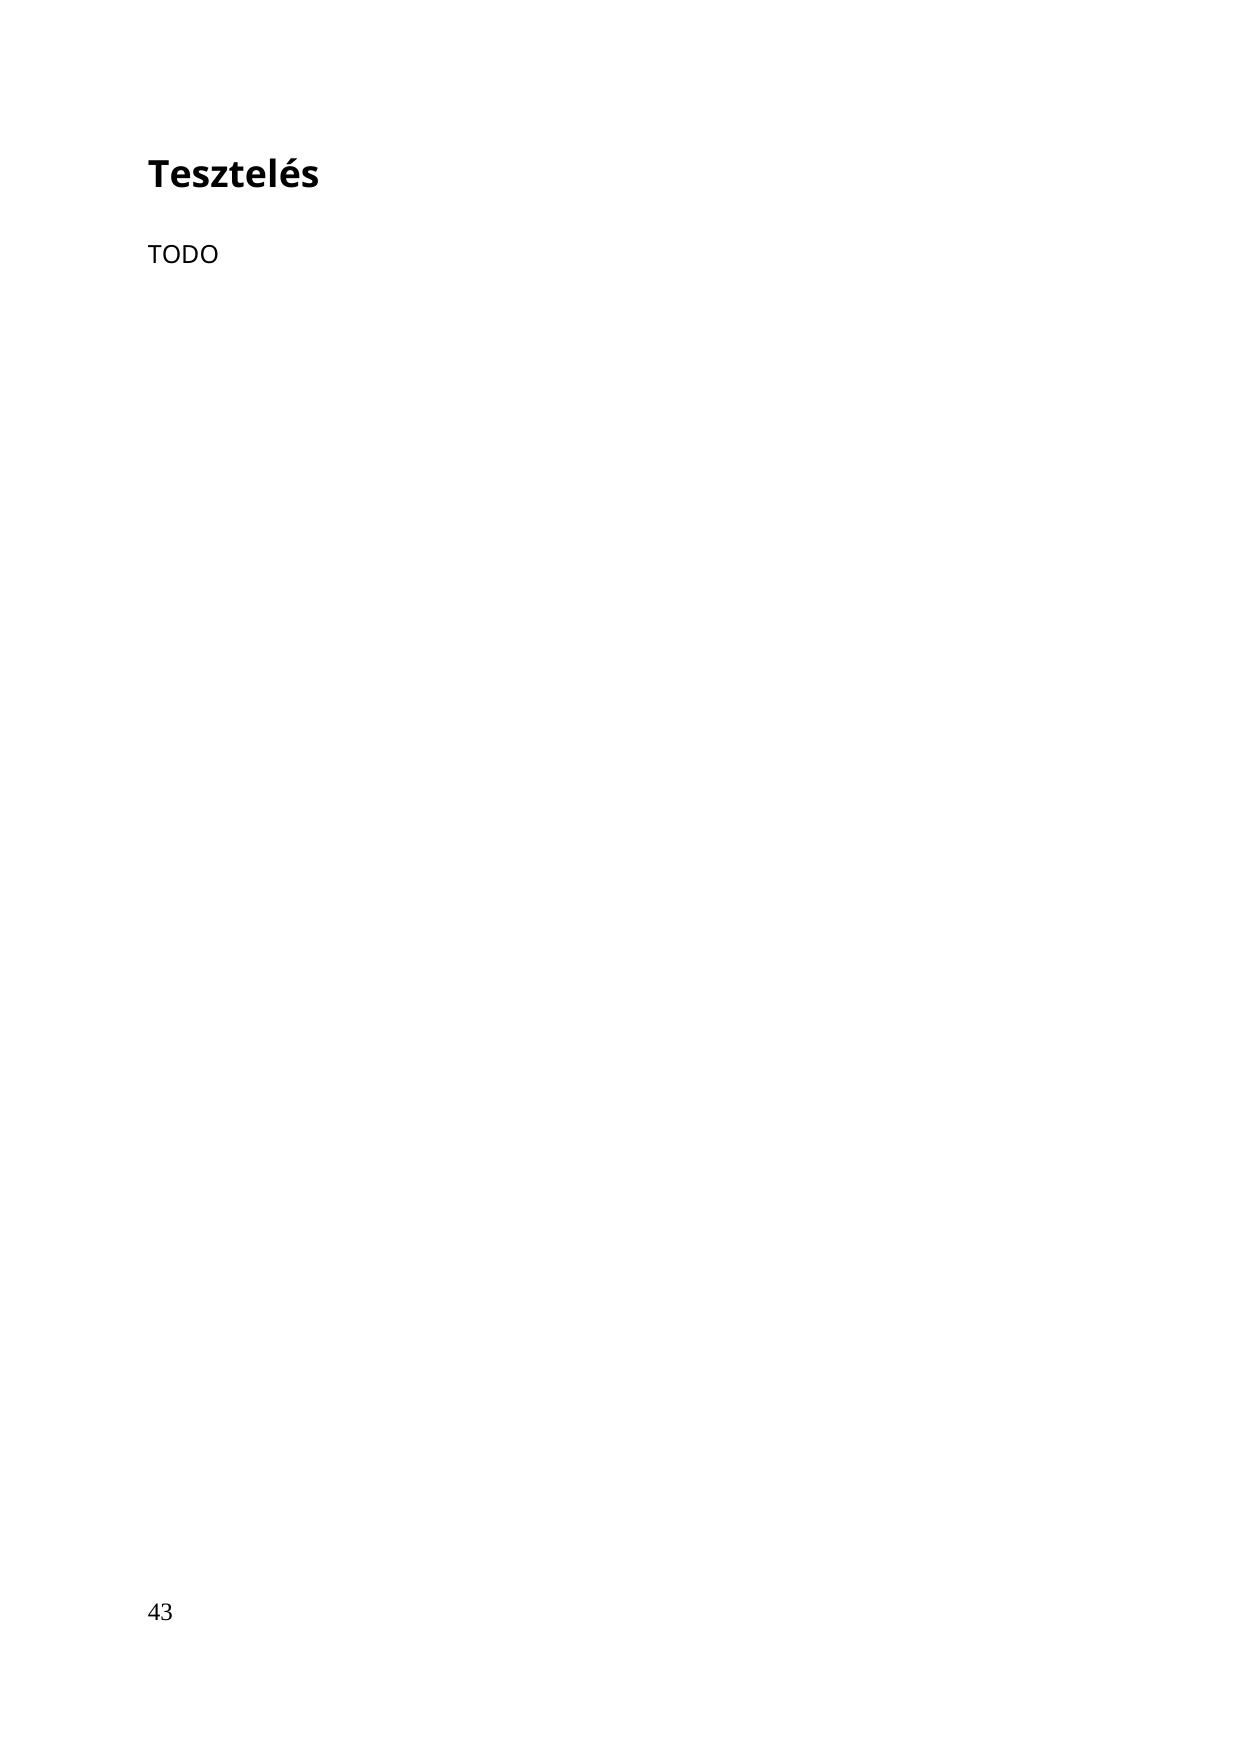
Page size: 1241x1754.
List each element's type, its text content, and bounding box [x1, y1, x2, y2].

text TODO [148, 236, 1033, 270]
subtitle Tesztelés [148, 148, 1033, 199]
